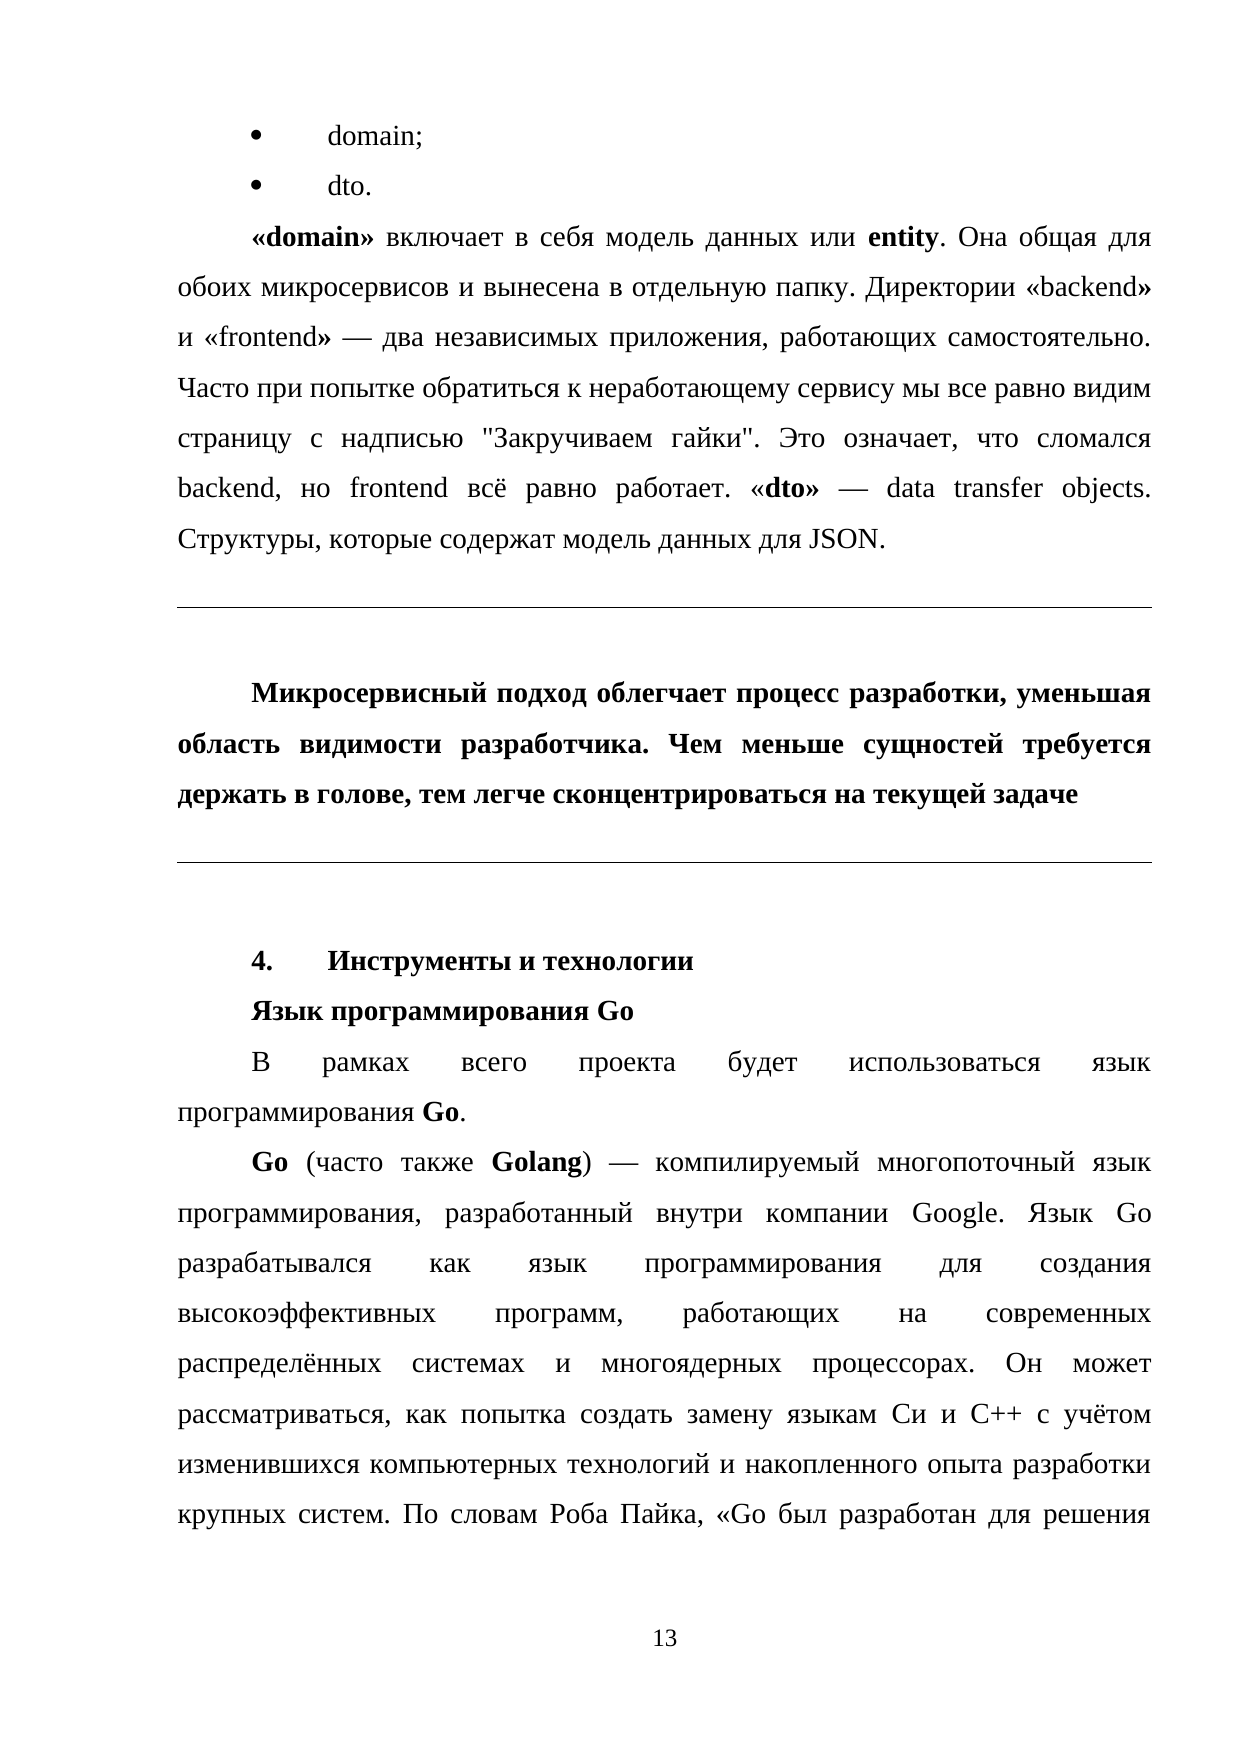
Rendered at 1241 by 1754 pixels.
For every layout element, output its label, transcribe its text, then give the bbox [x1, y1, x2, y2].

text «domain» включает в себя модель данных или entity. Она общая для обоих микросервисов и вынесена в отдельную папку. Директории «backend» и «frontend» — два независимых приложения, работающих самостоятельно. Часто при попытке обратиться к неработающему сервису мы все равно видим страницу с надписью "Закручиваем гайки". Это означает, что сломался backend, но frontend всё равно работает. «dto» — data transfer objects. Структуры, которые содержат модель данных для JSON. [177, 219, 1152, 554]
list dto. [177, 168, 1152, 202]
subtitle Инструменты и технологии [251, 943, 1152, 977]
text Микросервисный подход облегчает процесс разработки, уменьшая область видимости разработчика. Чем меньше сущностей требуется держать в голове, тем легче сконцентрироваться на текущей задаче [177, 675, 1152, 809]
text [177, 1144, 1152, 1530]
text В рамках всего проекта будет использоваться язык программирования Go. [177, 1044, 1152, 1128]
text Язык программирования Go [177, 993, 1152, 1027]
list domain; [177, 118, 1152, 152]
